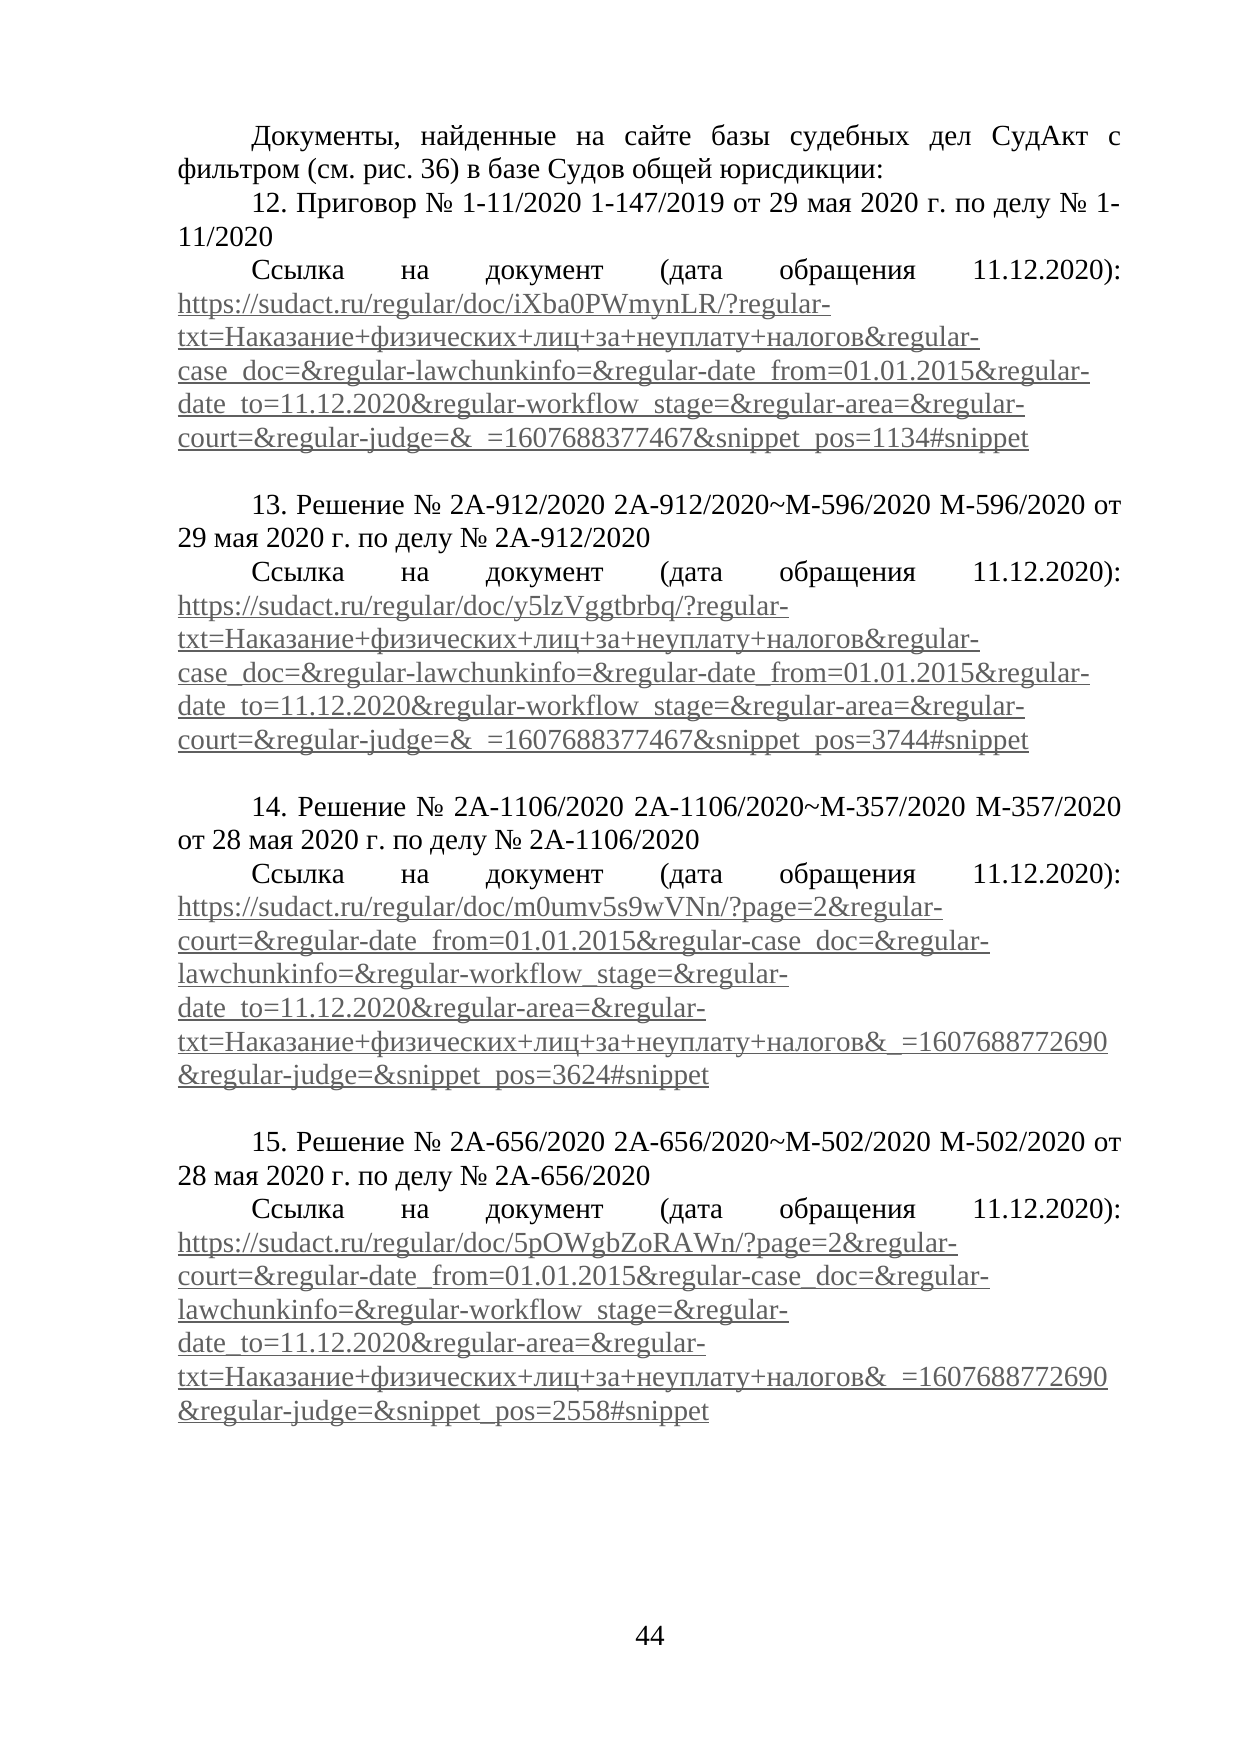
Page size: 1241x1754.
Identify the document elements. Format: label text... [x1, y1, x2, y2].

text Ссылка на документ (дата обращения 11.12.2020): https://sudact.ru/regular/doc/m0umv5s9wVNn/?page=2&regular-court=&regular-date_from=01.01.2015&regular-case_doc=&regular-lawchunkinfo=&regular-workflow_stage=&regular-date_to=11.12.2020&regular-area=&regular-txt=Наказание+физических+лиц+за+неуплату+налогов&_=1607688772690&regular-judge=&snippet_pos=3624#snippet [177, 856, 1122, 1091]
text 15. Решение № 2А-656/2020 2А-656/2020~М-502/2020 М-502/2020 от 28 мая 2020 г. по делу № 2А-656/2020 [177, 1124, 1122, 1191]
text Ссылка на документ (дата обращения 11.12.2020): https://sudact.ru/regular/doc/5pOWgbZoRAWn/?page=2&regular-court=&regular-date_from=01.01.2015&regular-case_doc=&regular-lawchunkinfo=&regular-workflow_stage=&regular-date_to=11.12.2020&regular-area=&regular-txt=Наказание+физических+лиц+за+неуплату+налогов&_=1607688772690&regular-judge=&snippet_pos=2558#snippet [177, 1191, 1122, 1426]
text Ссылка на документ (дата обращения 11.12.2020): https://sudact.ru/regular/doc/iXba0PWmynLR/?regular-txt=Наказание+физических+лиц+за+неуплату+налогов&regular-case_doc=&regular-lawchunkinfo=&regular-date_from=01.01.2015&regular-date_to=11.12.2020&regular-workflow_stage=&regular-area=&regular-court=&regular-judge=&_=1607688377467&snippet_pos=1134#snippet [177, 252, 1122, 453]
text 14. Решение № 2А-1106/2020 2А-1106/2020~М-357/2020 М-357/2020 от 28 мая 2020 г. по делу № 2А-1106/2020 [177, 789, 1122, 856]
text 13. Решение № 2А-912/2020 2А-912/2020~М-596/2020 М-596/2020 от 29 мая 2020 г. по делу № 2А-912/2020 [177, 487, 1122, 554]
text 12. Приговор № 1-11/2020 1-147/2019 от 29 мая 2020 г. по делу № 1-11/2020 [177, 185, 1122, 252]
text Документы, найденные на сайте базы судебных дел СудАкт с фильтром (см. рис. 36) в базе Судов общей юрисдикции: [177, 118, 1122, 185]
text Ссылка на документ (дата обращения 11.12.2020): https://sudact.ru/regular/doc/y5lzVggtbrbq/?regular-txt=Наказание+физических+лиц+за+неуплату+налогов&regular-case_doc=&regular-lawchunkinfo=&regular-date_from=01.01.2015&regular-date_to=11.12.2020&regular-workflow_stage=&regular-area=&regular-court=&regular-judge=&_=1607688377467&snippet_pos=3744#snippet [177, 554, 1122, 755]
